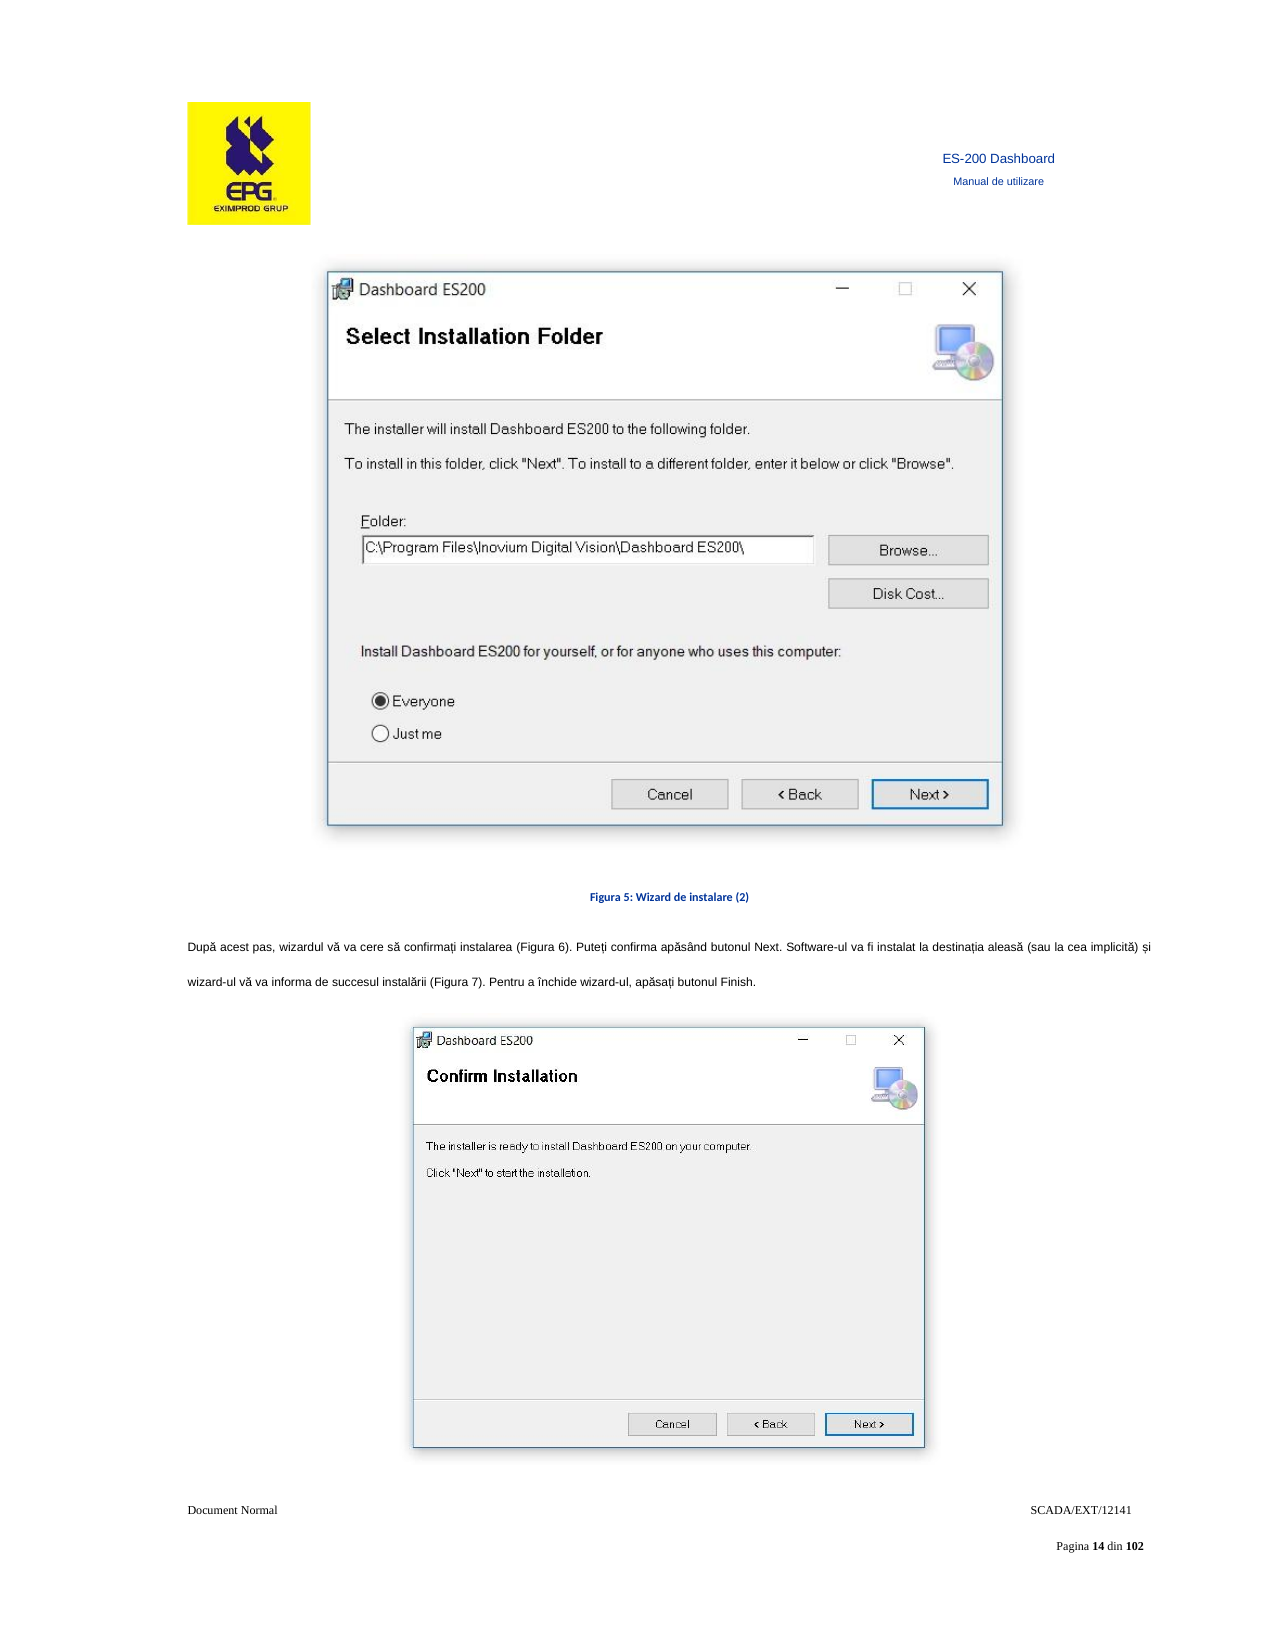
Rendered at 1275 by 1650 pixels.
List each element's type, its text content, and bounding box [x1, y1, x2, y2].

text După acest pas, wizardul vă va cere să confirmați instalarea (Figura 6). Puteți confirma apăsând butonul Next. Software-ul va fi instalat la destinația aleasă (sau la cea implicită) și wizard-ul vă va informa de succesul instalării (Figura 7). Pentru a închide wizard-ul, apăsați butonul Finish. [187, 929, 1152, 989]
picture [187, 102, 311, 225]
picture [395, 1013, 944, 1465]
text Figura 5: Wizard de instalare (2) [187, 879, 1152, 904]
picture [311, 254, 1028, 855]
